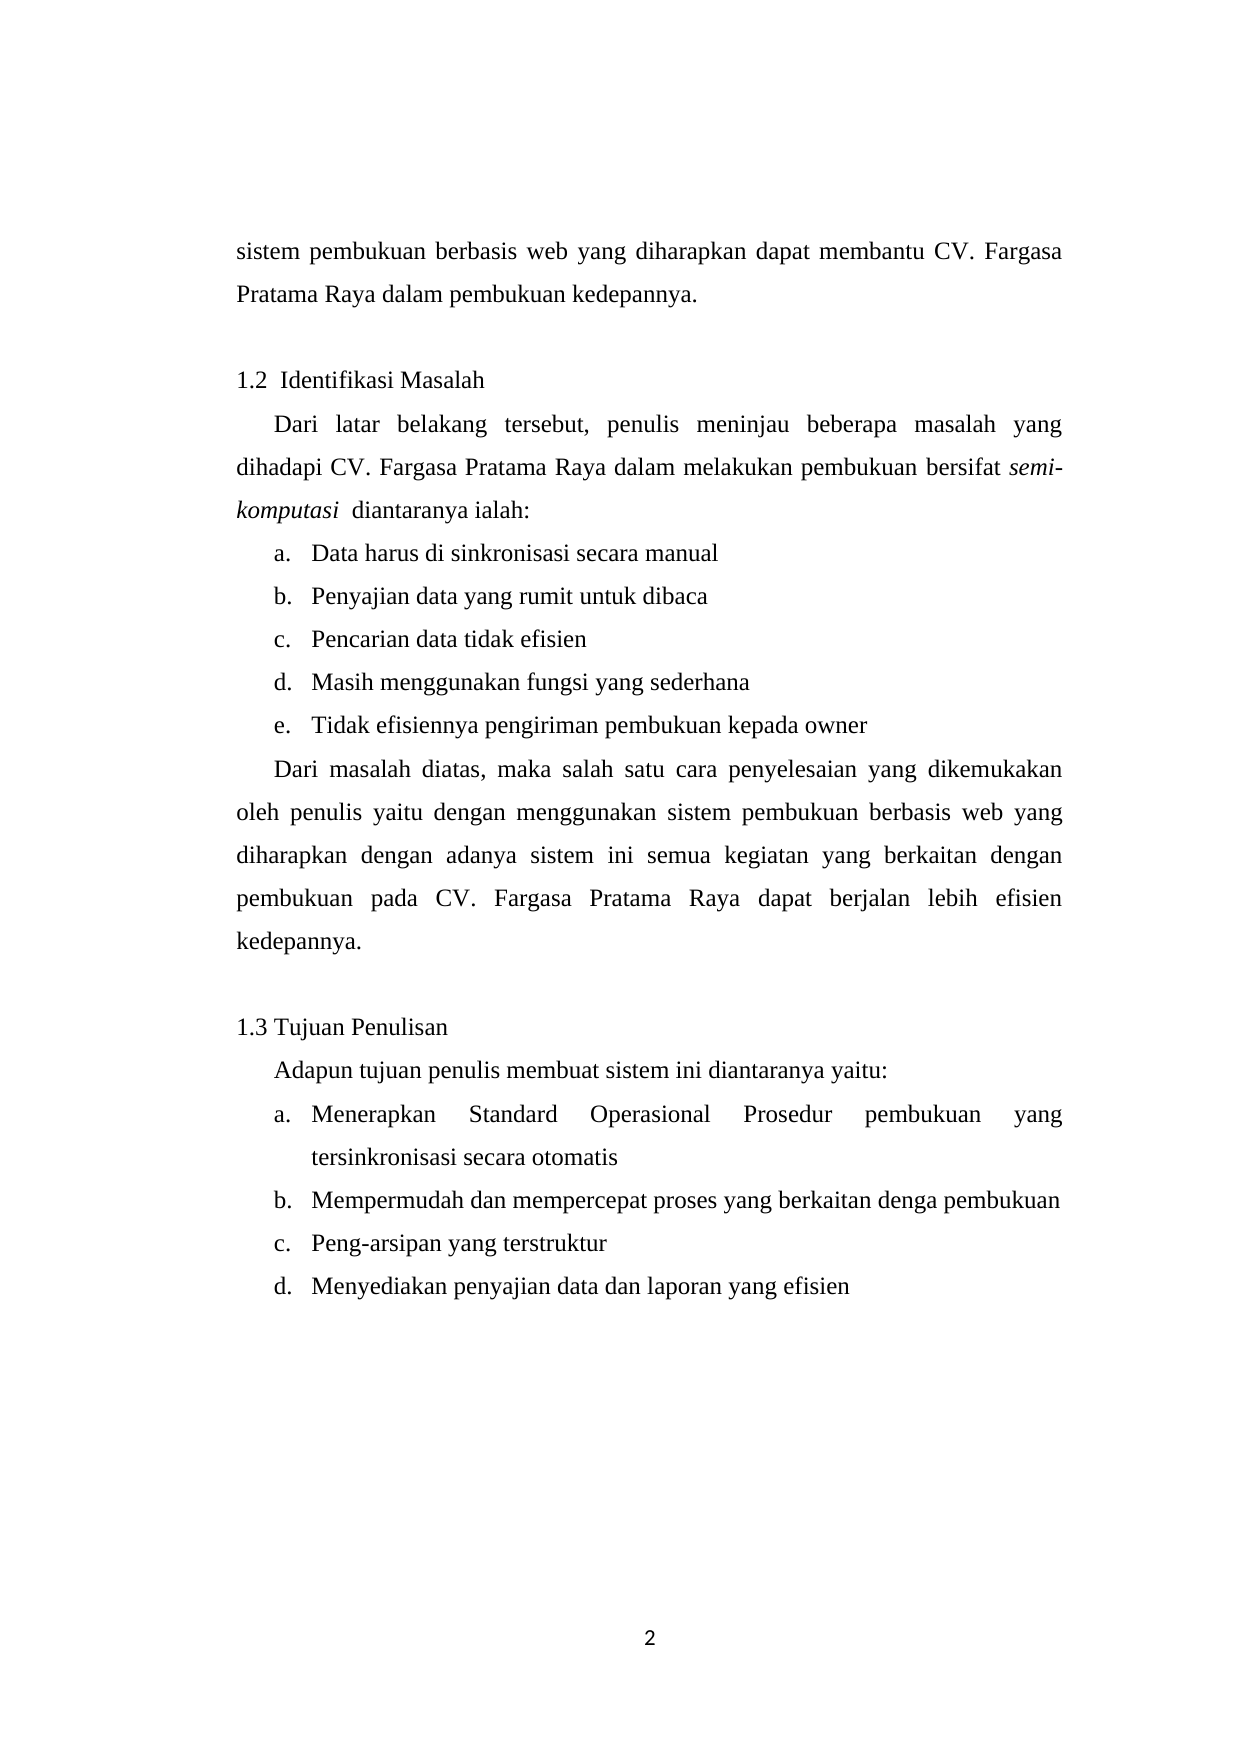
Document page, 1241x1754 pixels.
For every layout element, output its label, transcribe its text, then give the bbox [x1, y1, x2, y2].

text Adapun tujuan penulis membuat sistem ini diantaranya yaitu: [236, 1056, 1063, 1084]
list Pencarian data tidak efisien [274, 624, 1063, 653]
subtitle Identifikasi Masalah [236, 366, 1063, 394]
text sistem pembukuan berbasis web yang diharapkan dapat membantu CV. Fargasa Pratama Raya dalam pembukuan kedepannya. [236, 236, 1063, 308]
list Tidak efisiennya pengiriman pembukuan kepada owner [274, 711, 1063, 739]
subtitle Tujuan Penulisan [236, 1012, 1063, 1041]
text Dari latar belakang tersebut, penulis meninjau beberapa masalah yang dihadapi CV. Fargasa Pratama Raya dalam melakukan pembukuan bersifat semi-komputasi diantaranya ialah: [236, 409, 1063, 524]
list Penyajian data yang rumit untuk dibaca [274, 581, 1063, 610]
list Menerapkan Standard Operasional Prosedur pembukuan yang tersinkronisasi secara otomatis [274, 1099, 1063, 1171]
list Mempermudah dan mempercepat proses yang berkaitan denga pembukuan [274, 1185, 1063, 1214]
list Menyediakan penyajian data dan laporan yang efisien [274, 1271, 1063, 1300]
list Masih menggunakan fungsi yang sederhana [274, 667, 1063, 696]
list Data harus di sinkronisasi secara manual [274, 538, 1063, 567]
list Peng-arsipan yang terstruktur [274, 1228, 1063, 1257]
text Dari masalah diatas, maka salah satu cara penyelesaian yang dikemukakan oleh penulis yaitu dengan menggunakan sistem pembukuan berbasis web yang diharapkan dengan adanya sistem ini semua kegiatan yang berkaitan dengan pembukuan pada CV. Fargasa Pratama Raya dapat berjalan lebih efisien kedepannya. [236, 754, 1063, 955]
